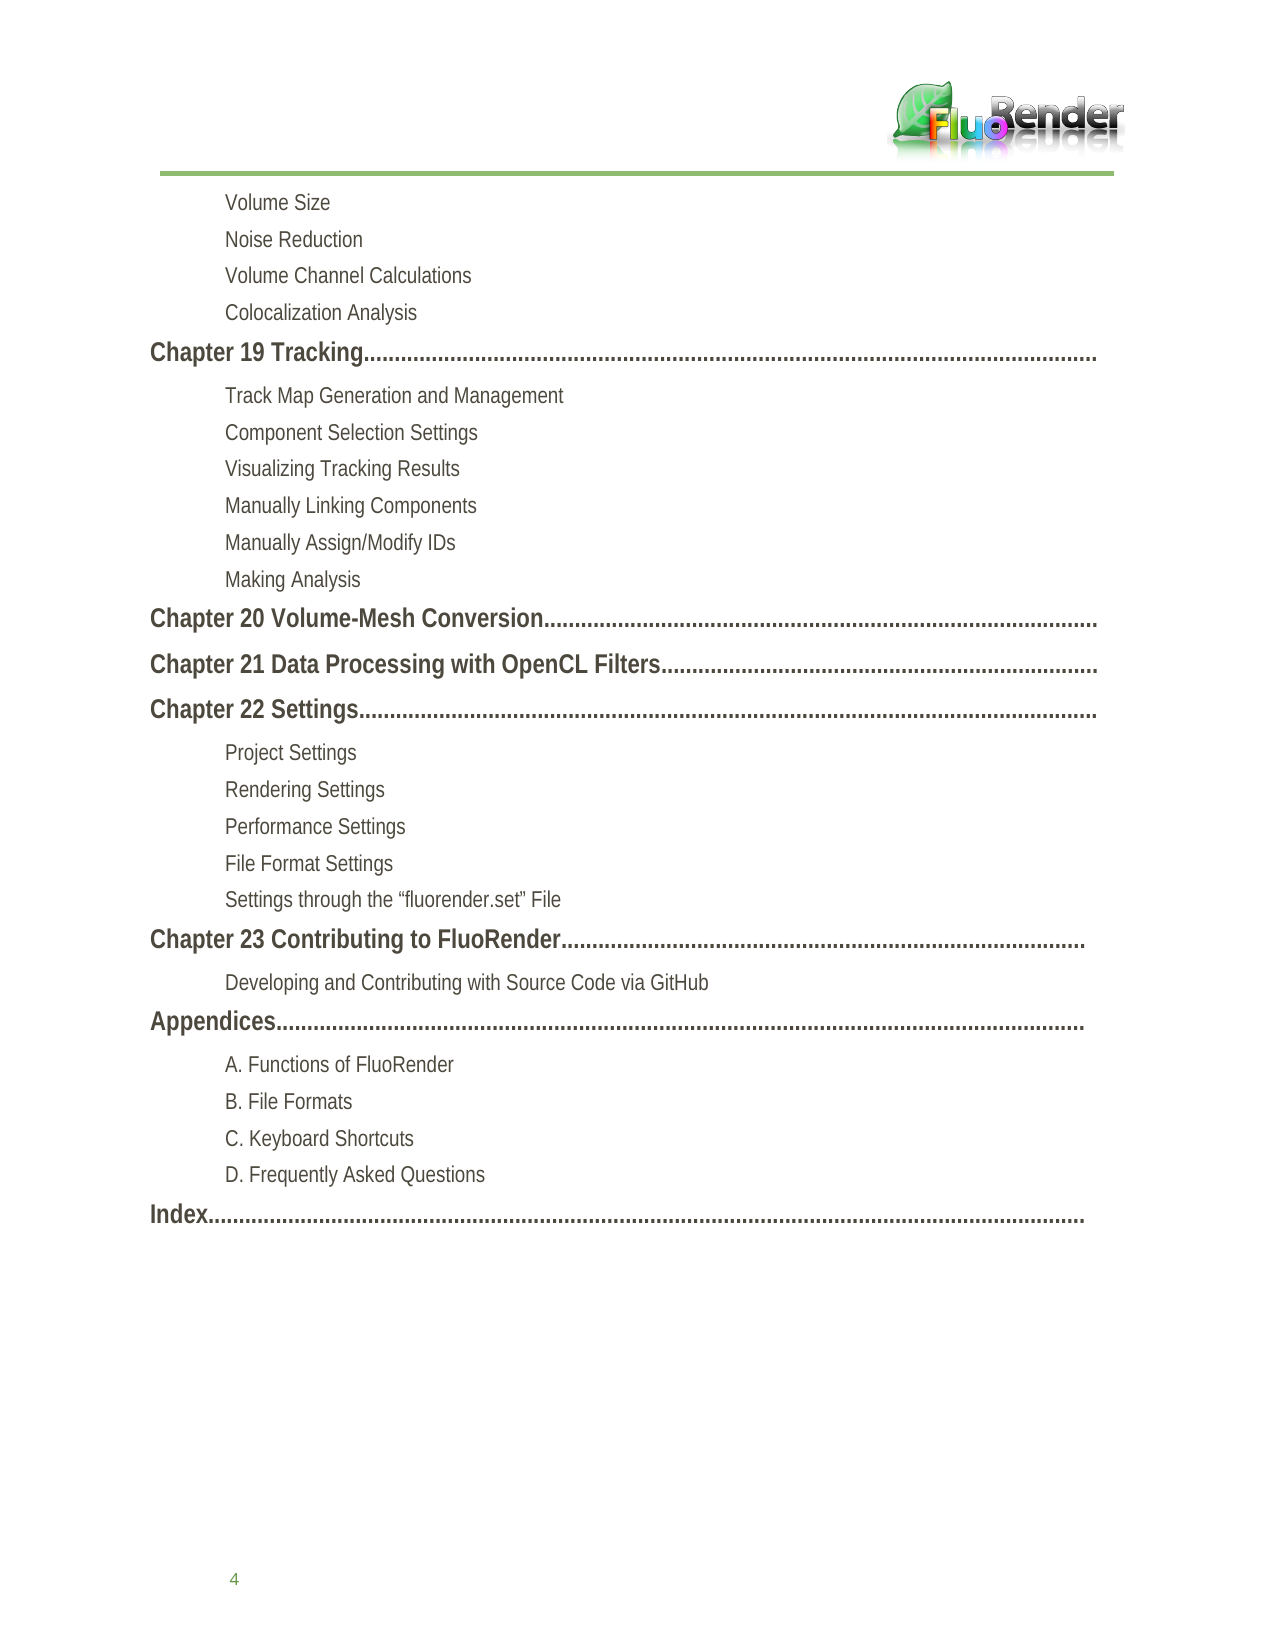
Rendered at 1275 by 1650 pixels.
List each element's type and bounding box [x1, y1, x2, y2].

picture [887, 75, 1125, 165]
